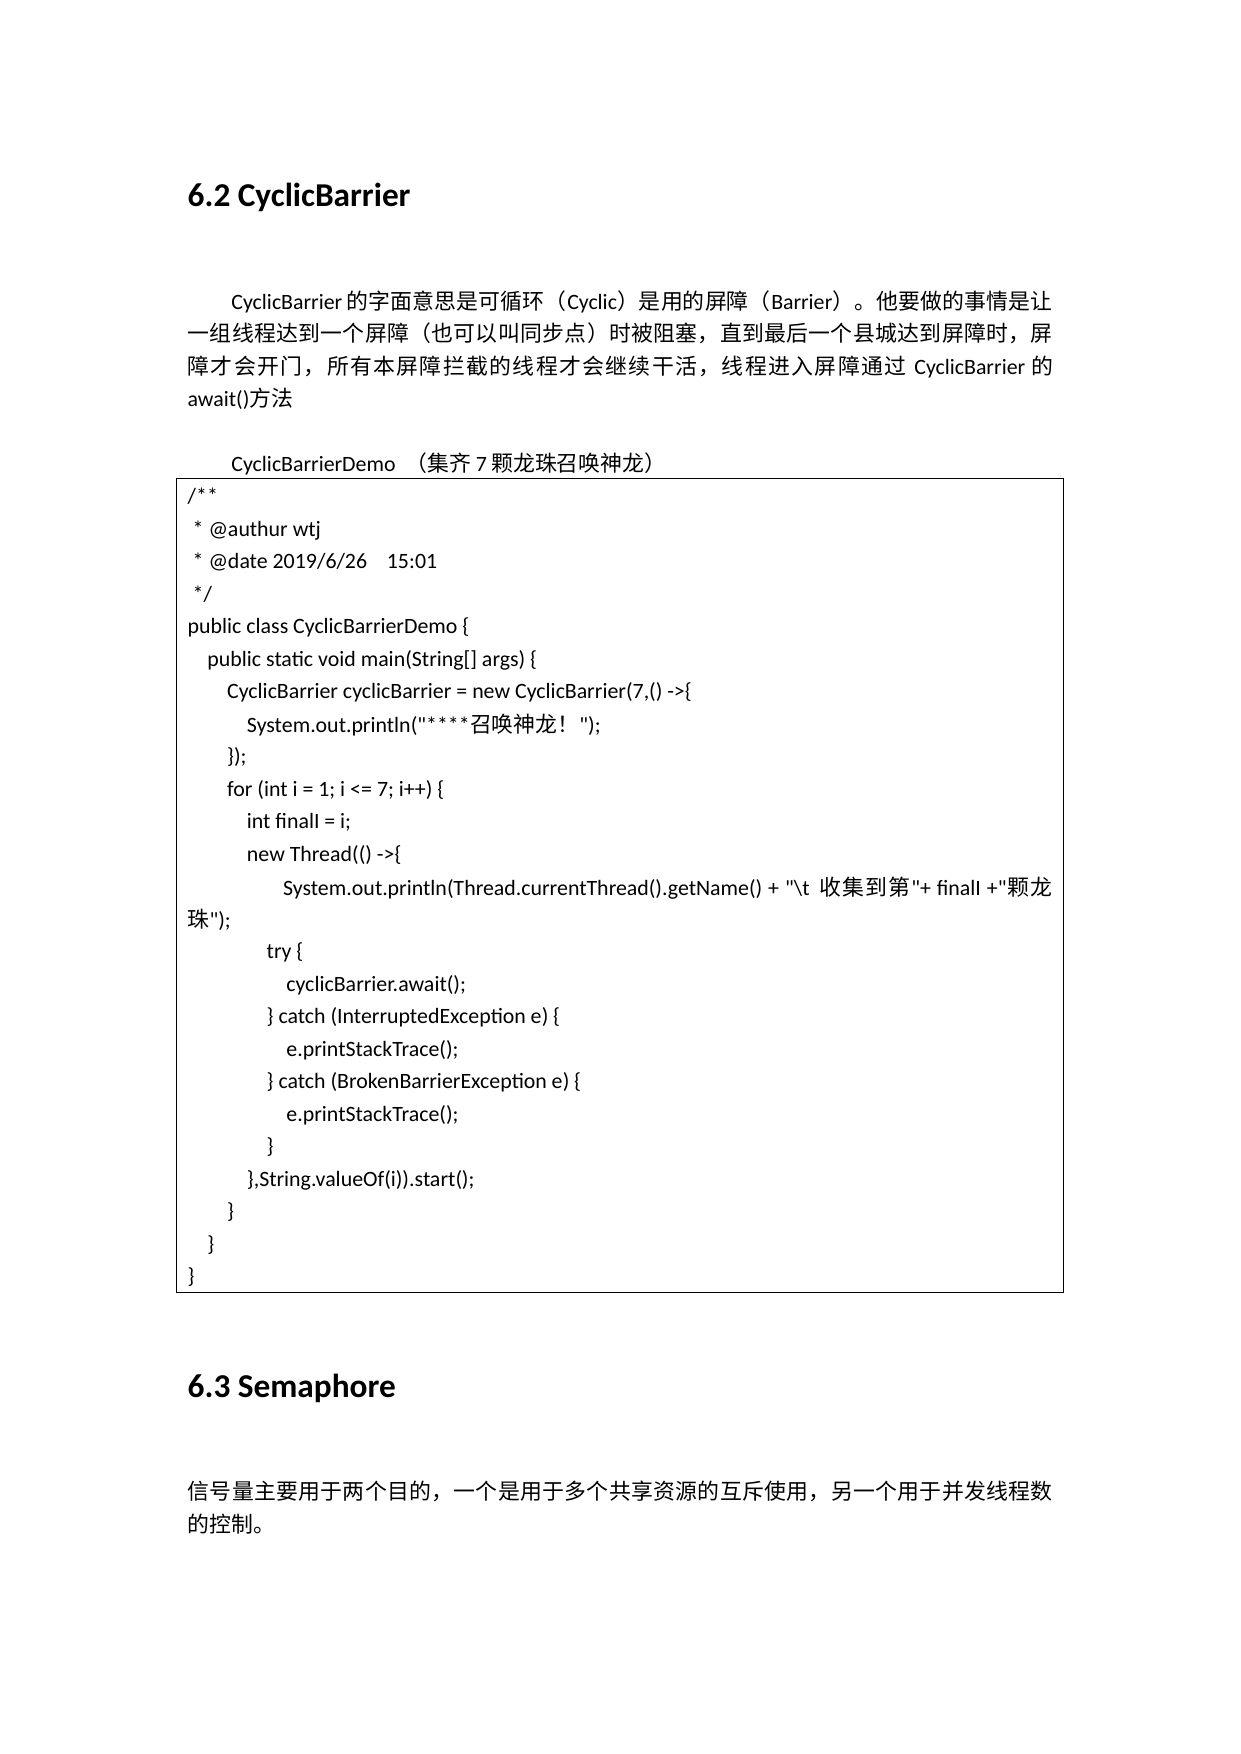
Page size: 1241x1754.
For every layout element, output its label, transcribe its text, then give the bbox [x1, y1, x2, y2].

text CyclicBarrier的字面意思是可循环（Cyclic）是用的屏障（Barrier）。他要做的事情是让一组线程达到一个屏障（也可以叫同步点）时被阻塞，直到最后一个县城达到屏障时，屏障才会开门，所有本屏障拦截的线程才会继续干活，线程进入屏障通过CyclicBarrier的await()方法 [187, 377, 1053, 507]
text CyclicBarrierDemo （集齐7颗龙珠召唤神龙） [187, 540, 1053, 572]
table_header /** * @authur wtj * @date 2019/6/26 15:01 */ public class CyclicBarrierDemo { public static void main(String[] args) { CyclicBarrier cyclicBarrier = new CyclicBarrier(7,() ->{ System.out.println("****召唤神龙！"); }); for (int i = 1; i <= 7; i++) { int finalI = i; new Thread(() ->{ System.out.println(Thread.currentThread().getName() + "\t 收集到第"+ finalI +"颗龙珠"); try { cyclicBarrier.await(); } catch (InterruptedException e) { e.printStackTrace(); } catch (BrokenBarrierException e) { e.printStackTrace(); } },String.valueOf(i)).start(); } } } [177, 574, 1063, 1386]
subtitle CyclicBarrier [187, 256, 1053, 321]
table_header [177, 163, 1063, 196]
